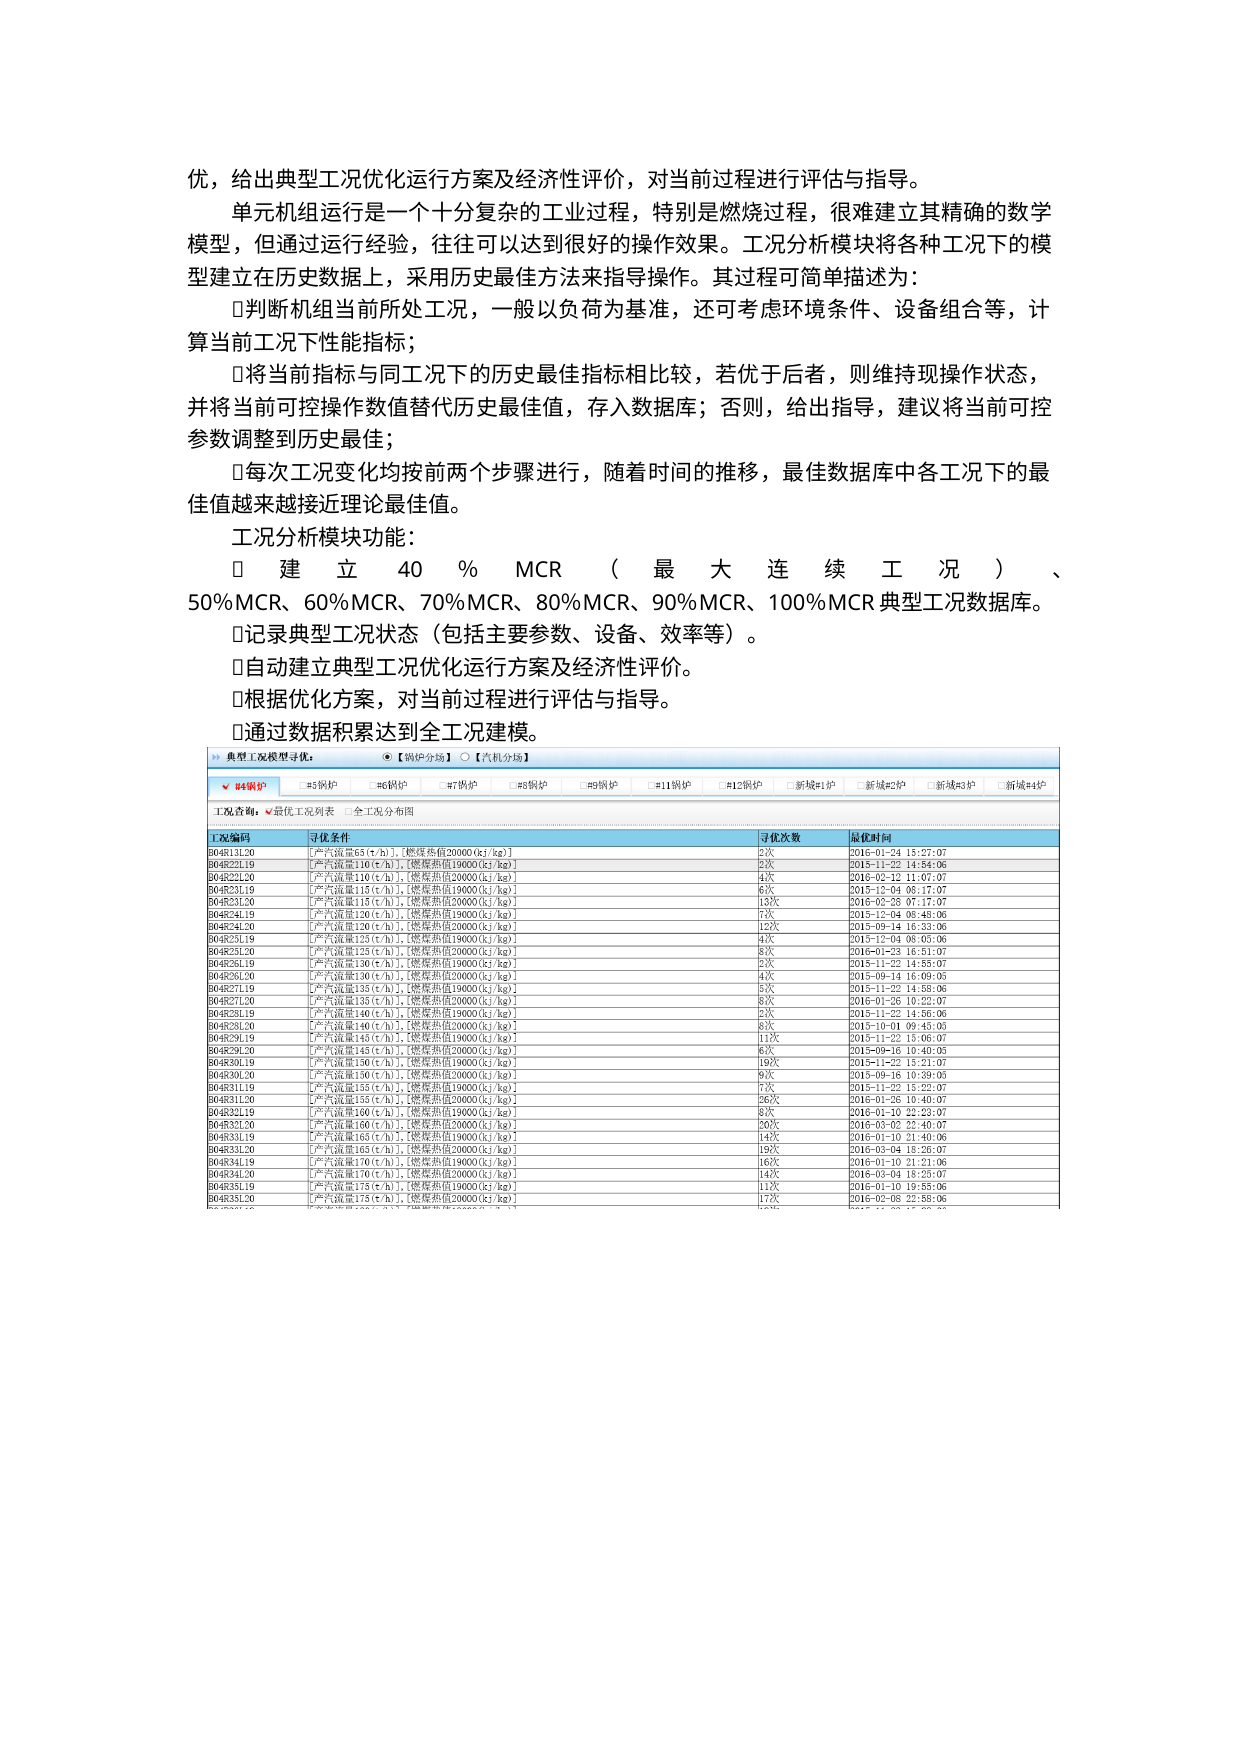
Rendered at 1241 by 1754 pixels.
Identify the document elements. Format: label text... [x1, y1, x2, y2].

text 判断机组当前所处工况，一般以负荷为基准，还可考虑环境条件、设备组合等，计算当前工况下性能指标； [187, 292, 1053, 357]
text 通过数据积累达到全工况建模。 [187, 714, 1053, 747]
text 工况分析模块功能： [187, 519, 1053, 552]
text 单元机组运行是一个十分复杂的工业过程，特别是燃烧过程，很难建立其精确的数学模型，但通过运行经验，往往可以达到很好的操作效果。工况分析模块将各种工况下的模型建立在历史数据上，采用历史最佳方法来指导操作。其过程可简单描述为： [187, 194, 1053, 292]
text 记录典型工况状态（包括主要参数、设备、效率等）。 [187, 617, 1053, 649]
text 将当前指标与同工况下的历史最佳指标相比较，若优于后者，则维持现操作状态，并将当前可控操作数值替代历史最佳值，存入数据库；否则，给出指导，建议将当前可控参数调整到历史最佳； [187, 357, 1053, 454]
text 每次工况变化均按前两个步骤进行，随着时间的推移，最佳数据库中各工况下的最佳值越来越接近理论最佳值。 [187, 454, 1053, 519]
text 建立40％MCR（最大连续工况）、50％MCR、60％MCR、70％MCR、80％MCR、90％MCR、100％MCR典型工况数据库。 [187, 552, 1053, 617]
text 根据优化方案，对当前过程进行评估与指导。 [187, 682, 1053, 714]
picture [202, 747, 1068, 1209]
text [187, 162, 1053, 194]
text 自动建立典型工况优化运行方案及经济性评价。 [187, 649, 1053, 682]
